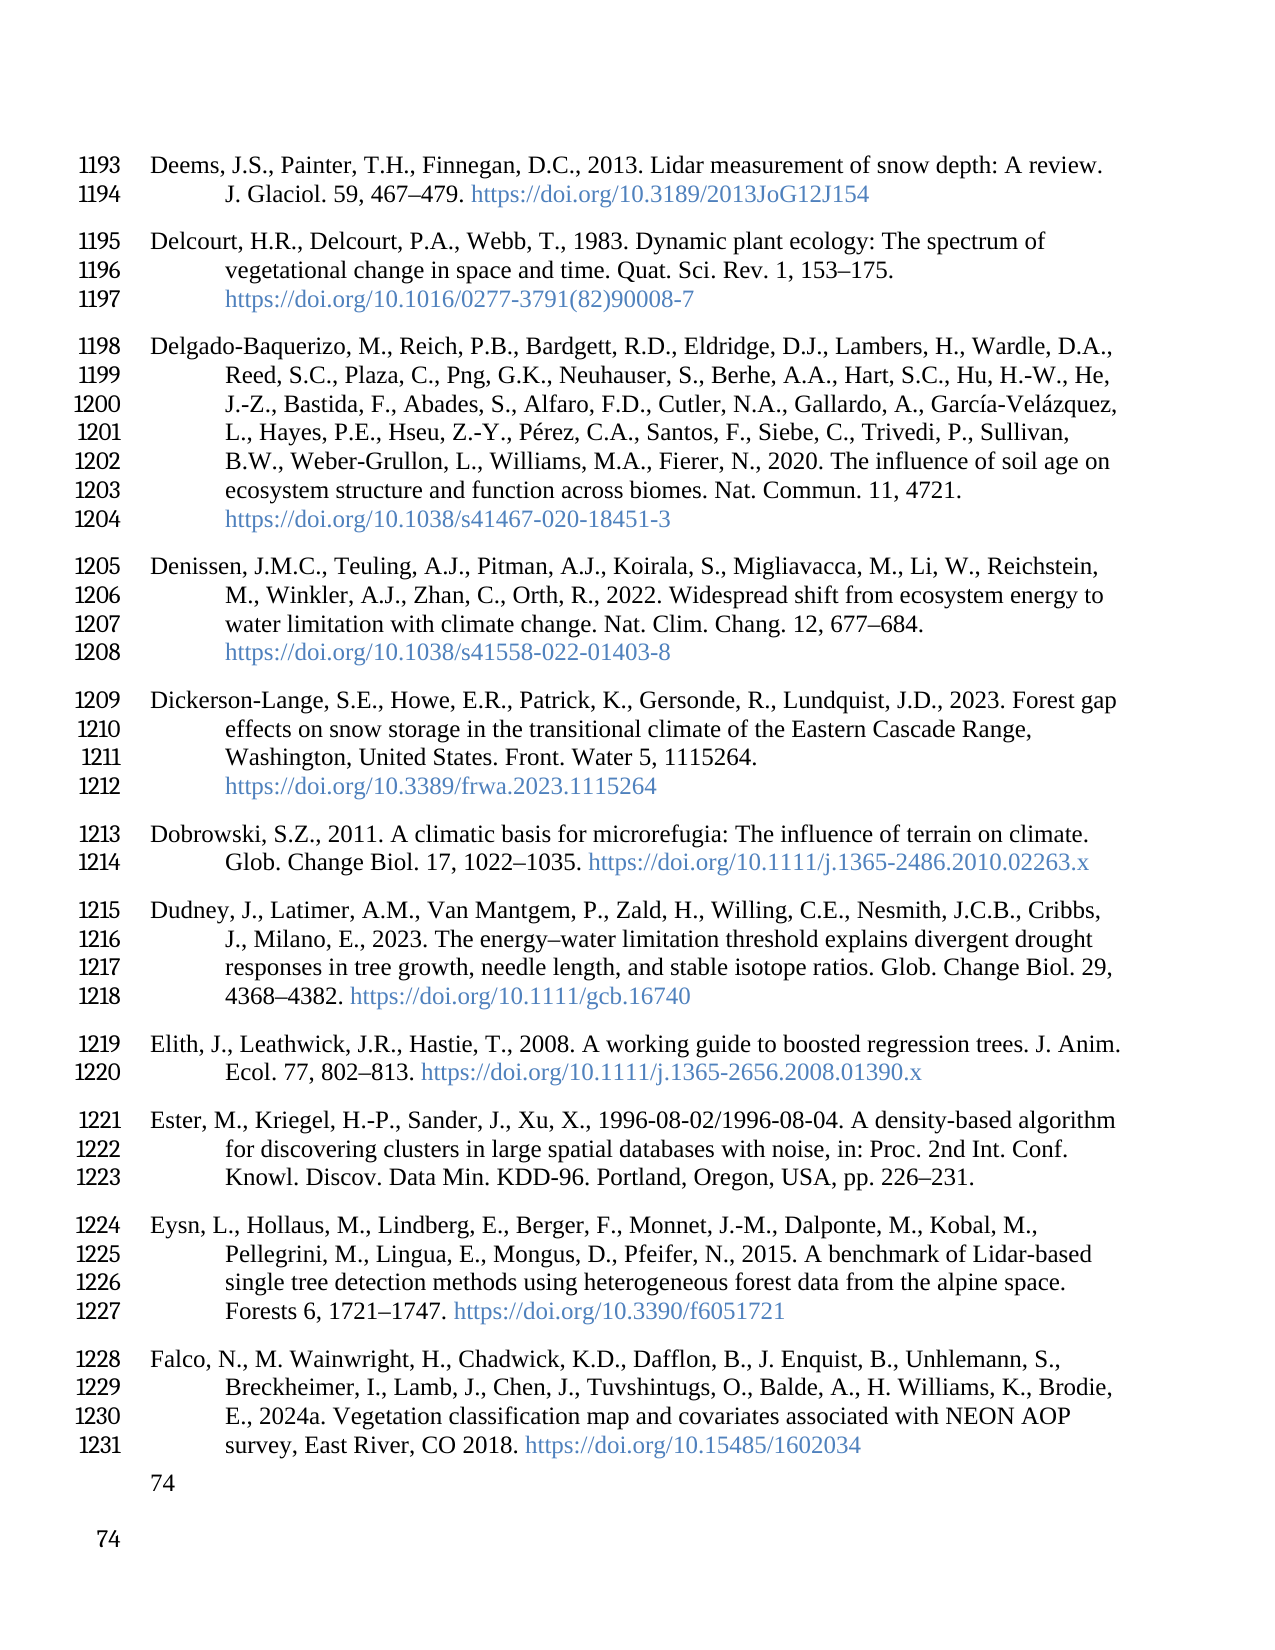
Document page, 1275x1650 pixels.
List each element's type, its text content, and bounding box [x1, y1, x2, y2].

text Falco, N., M. Wainwright, H., Chadwick, K.D., Dafflon, B., J. Enquist, B., Unhlemann, S., Breckheimer, I., Lamb, J., Chen, J., Tuvshintugs, O., Balde, A., H. Williams, K., Brodie, E., 2024a. Vegetation classification map and covariates associated with NEON AOP survey, East River, CO 2018. https://doi.org/10.15485/1602034 [150, 1344, 1125, 1459]
text Delgado-Baquerizo, M., Reich, P.B., Bardgett, R.D., Eldridge, D.J., Lambers, H., Wardle, D.A., Reed, S.C., Plaza, C., Png, G.K., Neuhauser, S., Berhe, A.A., Hart, S.C., Hu, H.-W., He, J.-Z., Bastida, F., Abades, S., Alfaro, F.D., Cutler, N.A., Gallardo, A., García-Velázquez, L., Hayes, P.E., Hseu, Z.-Y., Pérez, C.A., Santos, F., Siebe, C., Trivedi, P., Sullivan, B.W., Weber-Grullon, L., Williams, M.A., Fierer, N., 2020. The influence of soil age on ecosystem structure and function across biomes. Nat. Commun. 11, 4721. https://doi.org/10.1038/s41467-020-18451-3 [150, 331, 1125, 532]
text Deems, J.S., Painter, T.H., Finnegan, D.C., 2013. Lidar measurement of snow depth: A review. J. Glaciol. 59, 467–479. https://doi.org/10.3189/2013JoG12J154 [150, 150, 1125, 207]
text Eysn, L., Hollaus, M., Lindberg, E., Berger, F., Monnet, J.-M., Dalponte, M., Kobal, M., Pellegrini, M., Lingua, E., Mongus, D., Pfeifer, N., 2015. A benchmark of Lidar-based single tree detection methods using heterogeneous forest data from the alpine space. Forests 6, 1721–1747. https://doi.org/10.3390/f6051721 [150, 1210, 1125, 1325]
text Elith, J., Leathwick, J.R., Hastie, T., 2008. A working guide to boosted regression trees. J. Anim. Ecol. 77, 802–813. https://doi.org/10.1111/j.1365-2656.2008.01390.x [150, 1029, 1125, 1086]
text Delcourt, H.R., Delcourt, P.A., Webb, T., 1983. Dynamic plant ecology: The spectrum of vegetational change in space and time. Quat. Sci. Rev. 1, 153–175. https://doi.org/10.1016/0277-3791(82)90008-7 [150, 226, 1125, 312]
text Denissen, J.M.C., Teuling, A.J., Pitman, A.J., Koirala, S., Migliavacca, M., Li, W., Reichstein, M., Winkler, A.J., Zhan, C., Orth, R., 2022. Widespread shift from ecosystem energy to water limitation with climate change. Nat. Clim. Chang. 12, 677–684. https://doi.org/10.1038/s41558-022-01403-8 [150, 551, 1125, 666]
text Dudney, J., Latimer, A.M., Van Mantgem, P., Zald, H., Willing, C.E., Nesmith, J.C.B., Cribbs, J., Milano, E., 2023. The energy–water limitation threshold explains divergent drought responses in tree growth, needle length, and stable isotope ratios. Glob. Change Biol. 29, 4368–4382. https://doi.org/10.1111/gcb.16740 [150, 895, 1125, 1010]
text Dobrowski, S.Z., 2011. A climatic basis for microrefugia: The influence of terrain on climate. Glob. Change Biol. 17, 1022–1035. https://doi.org/10.1111/j.1365-2486.2010.02263.x [150, 819, 1125, 876]
text Dickerson-Lange, S.E., Howe, E.R., Patrick, K., Gersonde, R., Lundquist, J.D., 2023. Forest gap effects on snow storage in the transitional climate of the Eastern Cascade Range, Washington, United States. Front. Water 5, 1115264. https://doi.org/10.3389/frwa.2023.1115264 [150, 685, 1125, 800]
text Ester, M., Kriegel, H.-P., Sander, J., Xu, X., 1996-08-02/1996-08-04. A density-based algorithm for discovering clusters in large spatial databases with noise, in: Proc. 2nd Int. Conf. Knowl. Discov. Data Min. KDD-96. Portland, Oregon, USA, pp. 226–231. [150, 1105, 1125, 1191]
